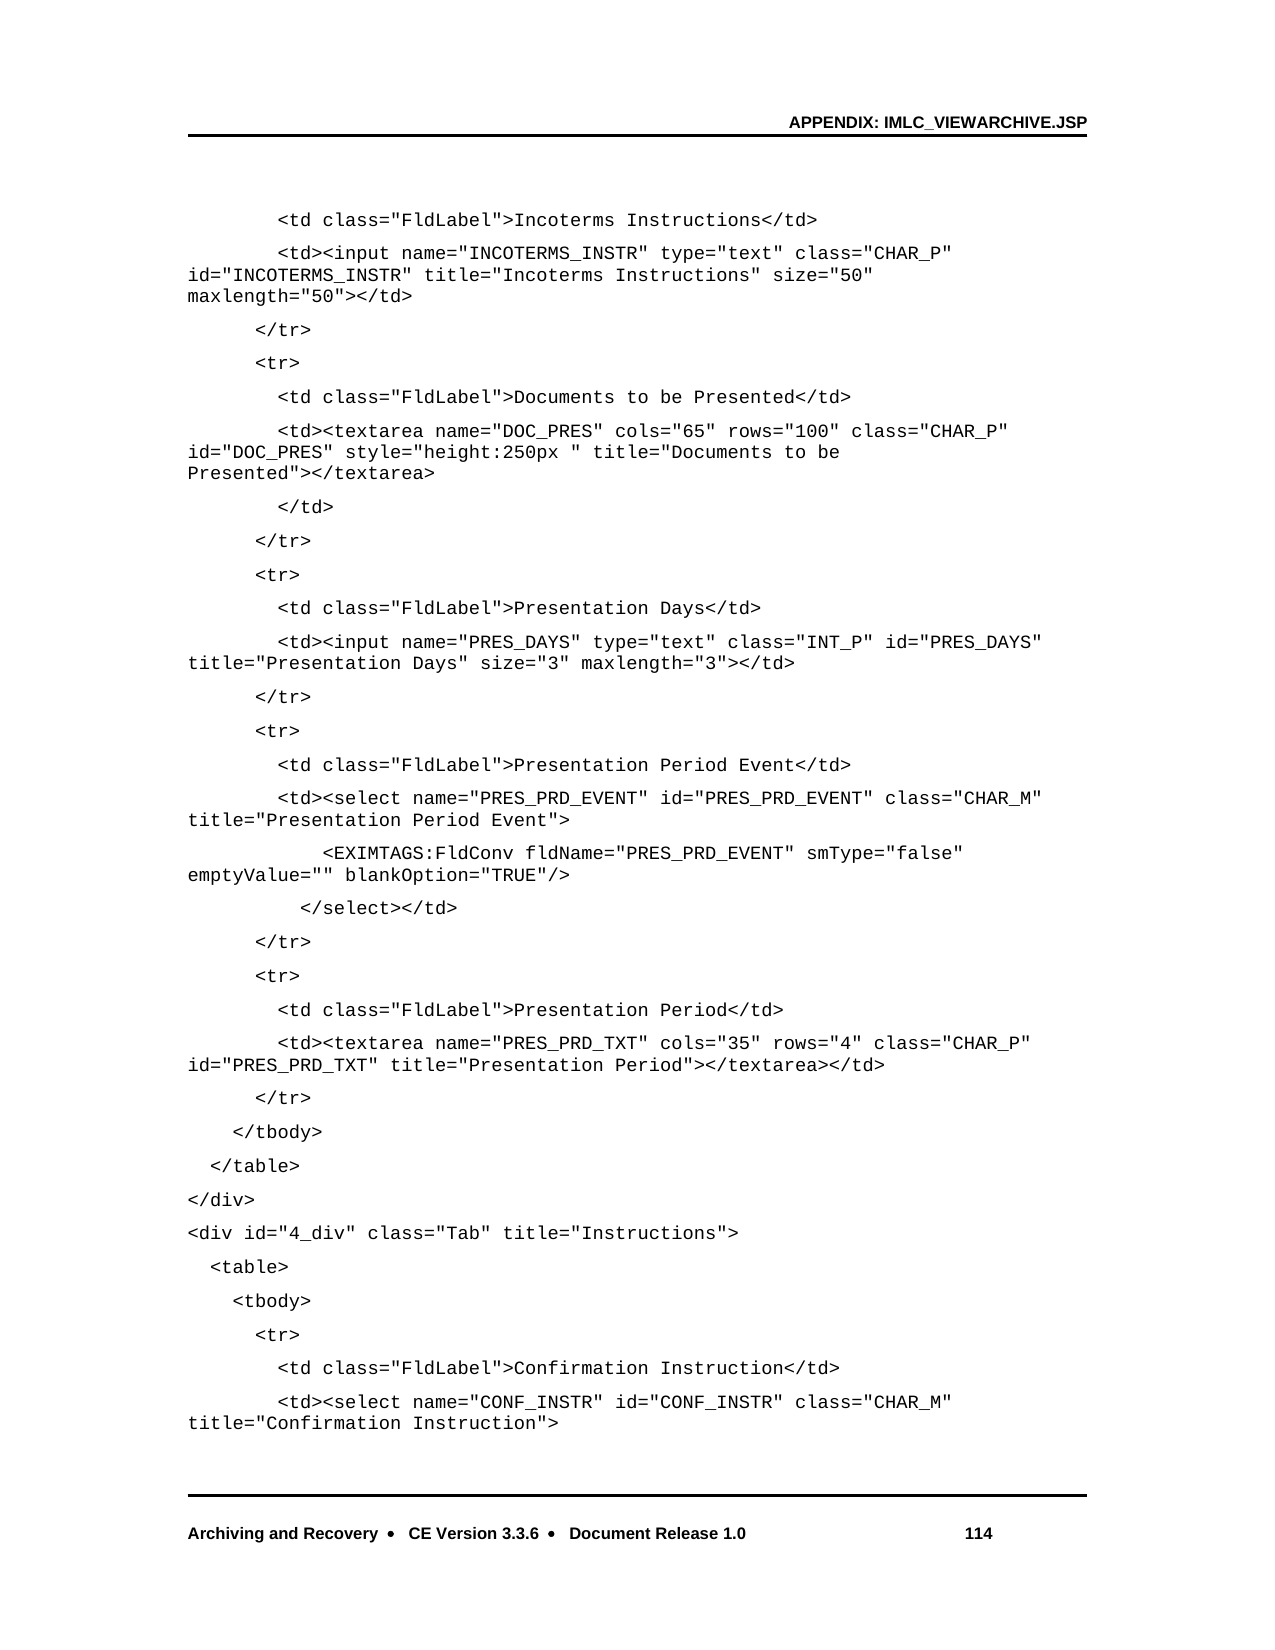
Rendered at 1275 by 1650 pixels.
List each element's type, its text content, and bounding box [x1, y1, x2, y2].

text <td><select name="CONF_INSTR" id="CONF_INSTR" class="CHAR_M" title="Confirmation Instruction"> [187, 1393, 1087, 1435]
text </table> [187, 1157, 1087, 1178]
text <tr> [187, 722, 1087, 743]
text </tr> [187, 933, 1087, 954]
text </td> [187, 498, 1087, 519]
text <td class="FldLabel">Documents to be Presented</td> [187, 388, 1087, 409]
text <td class="FldLabel">Presentation Period Event</td> [187, 755, 1087, 777]
text <td><select name="PRES_PRD_EVENT" id="PRES_PRD_EVENT" class="CHAR_M" title="Presentation Period Event"> [187, 789, 1087, 832]
text <EXIMTAGS:FldConv fldName="PRES_PRD_EVENT" smType="false" emptyValue="" blankOption="TRUE"/> [187, 844, 1087, 887]
text <td class="FldLabel">Presentation Days</td> [187, 599, 1087, 620]
text <table> [187, 1258, 1087, 1279]
text </tr> [187, 532, 1087, 553]
text <tr> [187, 967, 1087, 988]
text </tr> [187, 688, 1087, 709]
text <div id="4_div" class="Tab" title="Instructions"> [187, 1224, 1087, 1245]
text <td class="FldLabel">Presentation Period</td> [187, 1000, 1087, 1022]
text </div> [187, 1190, 1087, 1212]
text </tr> [187, 320, 1087, 342]
text <td><input name="INCOTERMS_INSTR" type="text" class="CHAR_P" id="INCOTERMS_INSTR" title="Incoterms Instructions" size="50" maxlength="50"></td> [187, 244, 1087, 308]
text <tr> [187, 1325, 1087, 1347]
text <td class="FldLabel">Incoterms Instructions</td> [187, 210, 1087, 232]
text <tr> [187, 354, 1087, 375]
text <td><textarea name="DOC_PRES" cols="65" rows="100" class="CHAR_P" id="DOC_PRES" style="height:250px " title="Documents to be Presented"></textarea> [187, 422, 1087, 485]
text </tr> [187, 1089, 1087, 1110]
text </select></td> [187, 899, 1087, 920]
text </tbody> [187, 1123, 1087, 1144]
text <tr> [187, 565, 1087, 587]
text <td class="FldLabel">Confirmation Instruction</td> [187, 1359, 1087, 1380]
text <td><textarea name="PRES_PRD_TXT" cols="35" rows="4" class="CHAR_P" id="PRES_PRD_TXT" title="Presentation Period"></textarea></td> [187, 1034, 1087, 1077]
text <tbody> [187, 1292, 1087, 1313]
text <td><input name="PRES_DAYS" type="text" class="INT_P" id="PRES_DAYS" title="Presentation Days" size="3" maxlength="3"></td> [187, 633, 1087, 675]
